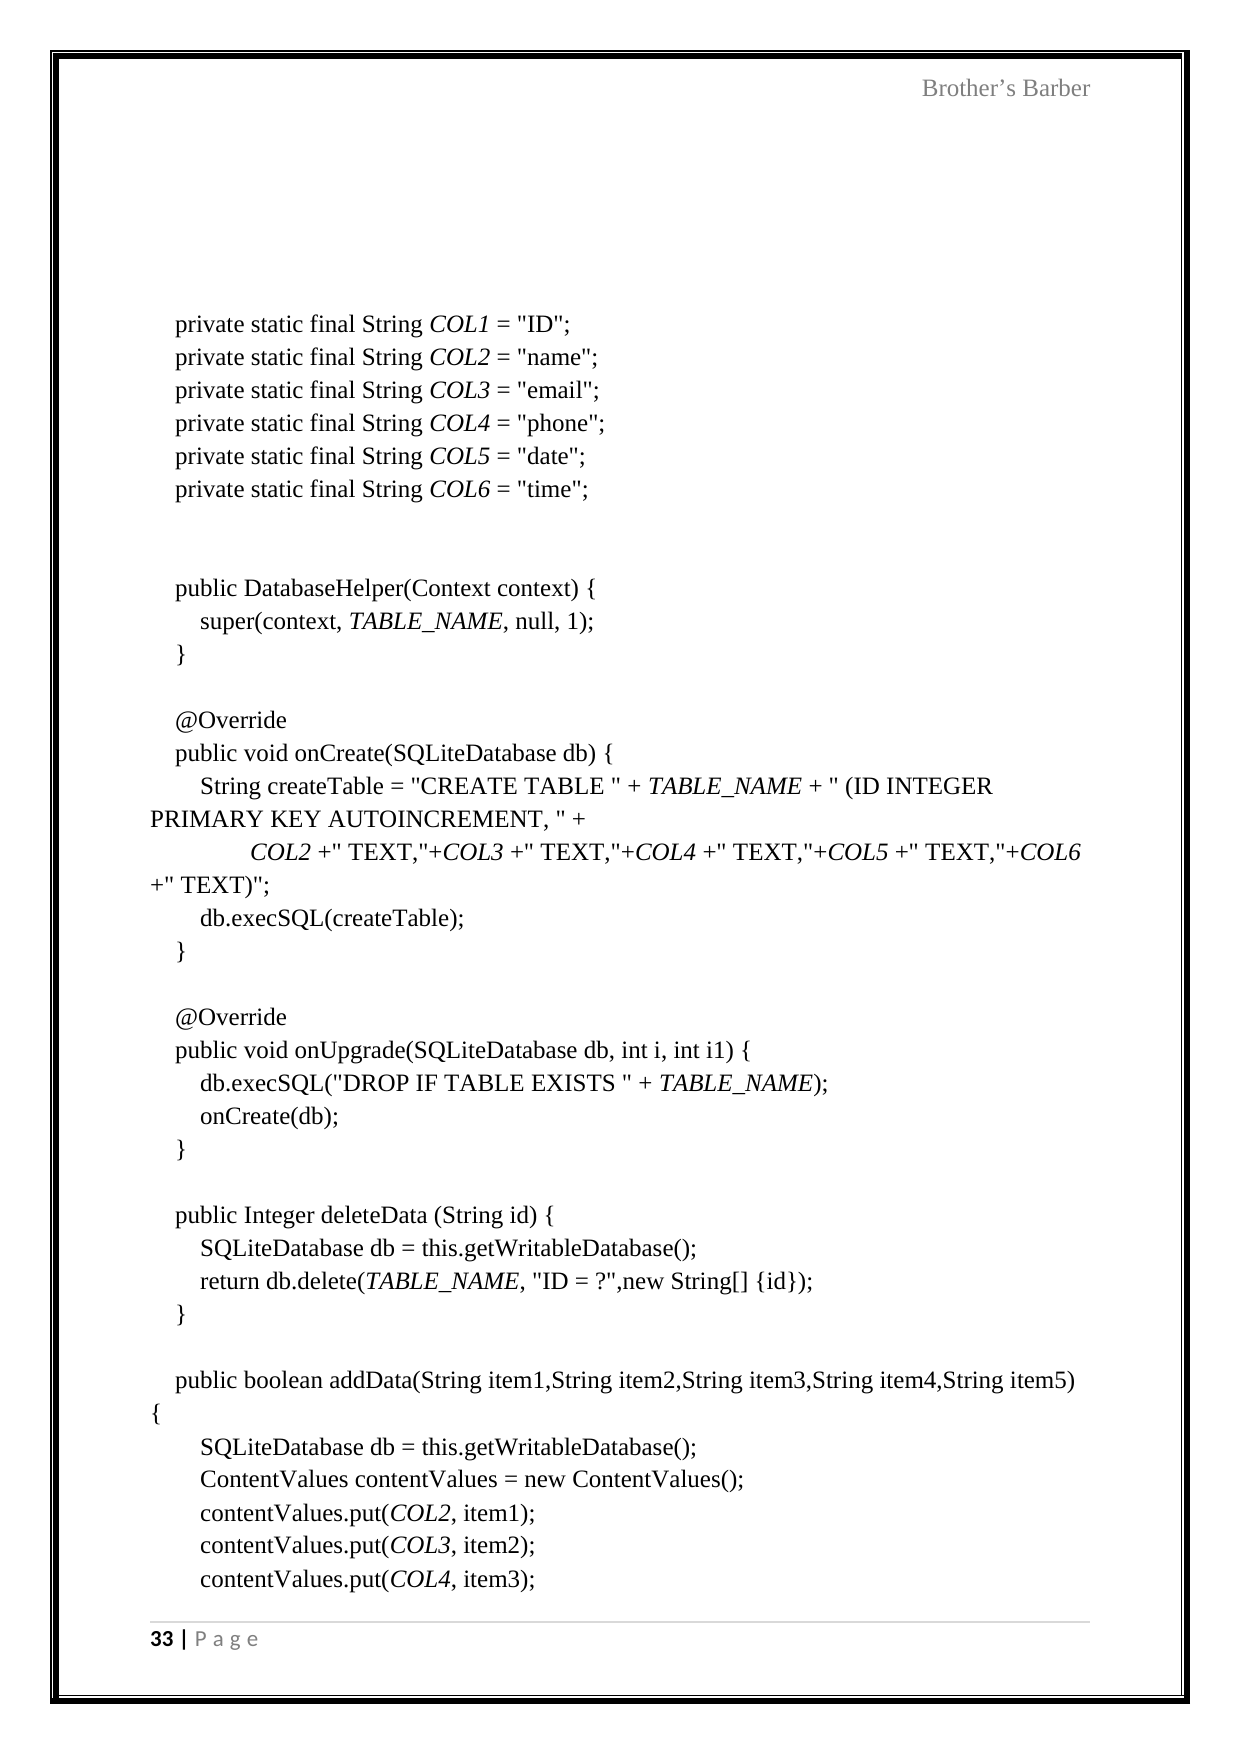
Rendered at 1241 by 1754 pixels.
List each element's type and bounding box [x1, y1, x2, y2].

text [150, 309, 1090, 1592]
